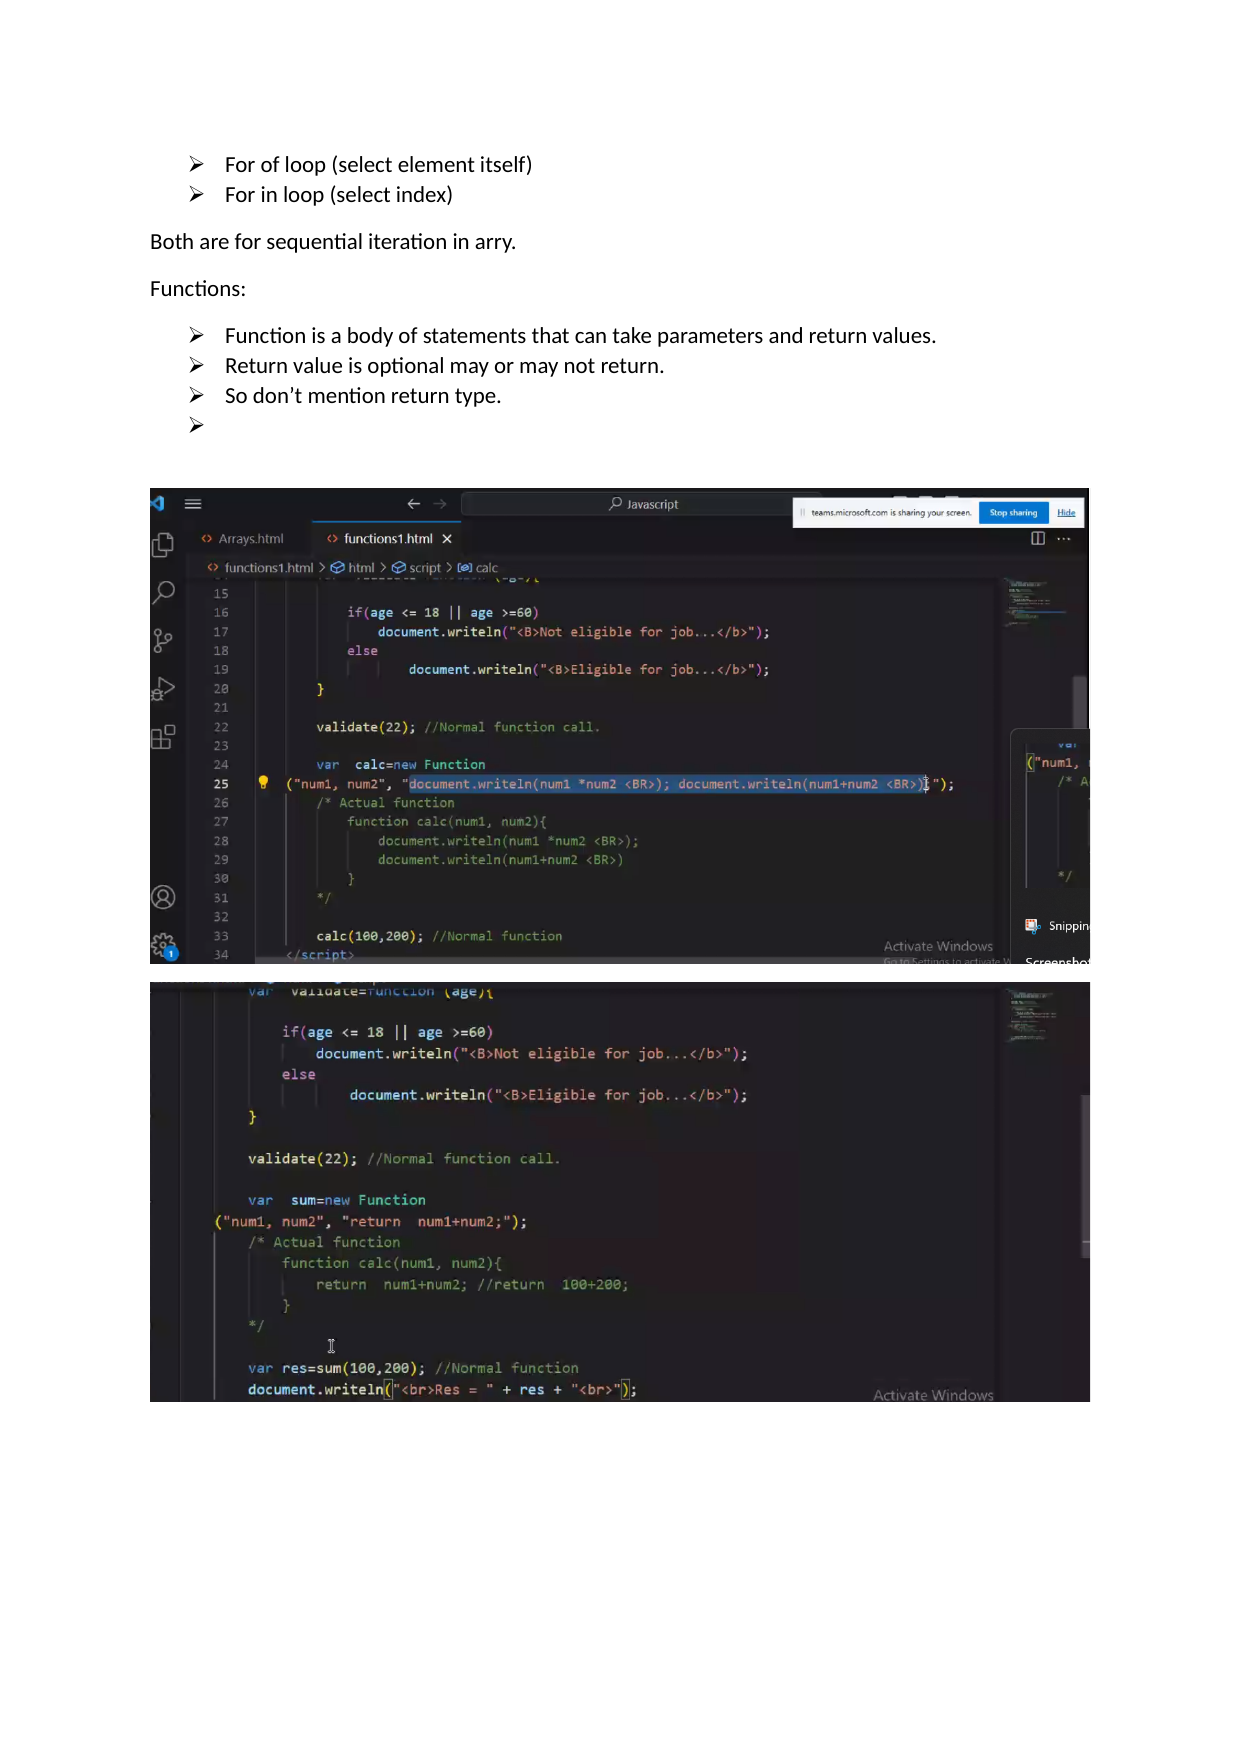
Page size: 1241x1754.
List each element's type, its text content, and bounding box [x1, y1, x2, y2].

list For in loop (select index) [187, 180, 1090, 208]
list For of loop (select element itself) [187, 150, 1090, 178]
picture [150, 982, 1091, 1402]
list Function is a body of statements that can take parameters and return values. [187, 321, 1090, 349]
list So don’t mention return type. [187, 381, 1090, 409]
text Functions: [150, 274, 1090, 302]
picture [150, 488, 1091, 964]
text Both are for sequential iteration in arry. [150, 227, 1090, 255]
list Return value is optional may or may not return. [187, 351, 1090, 379]
